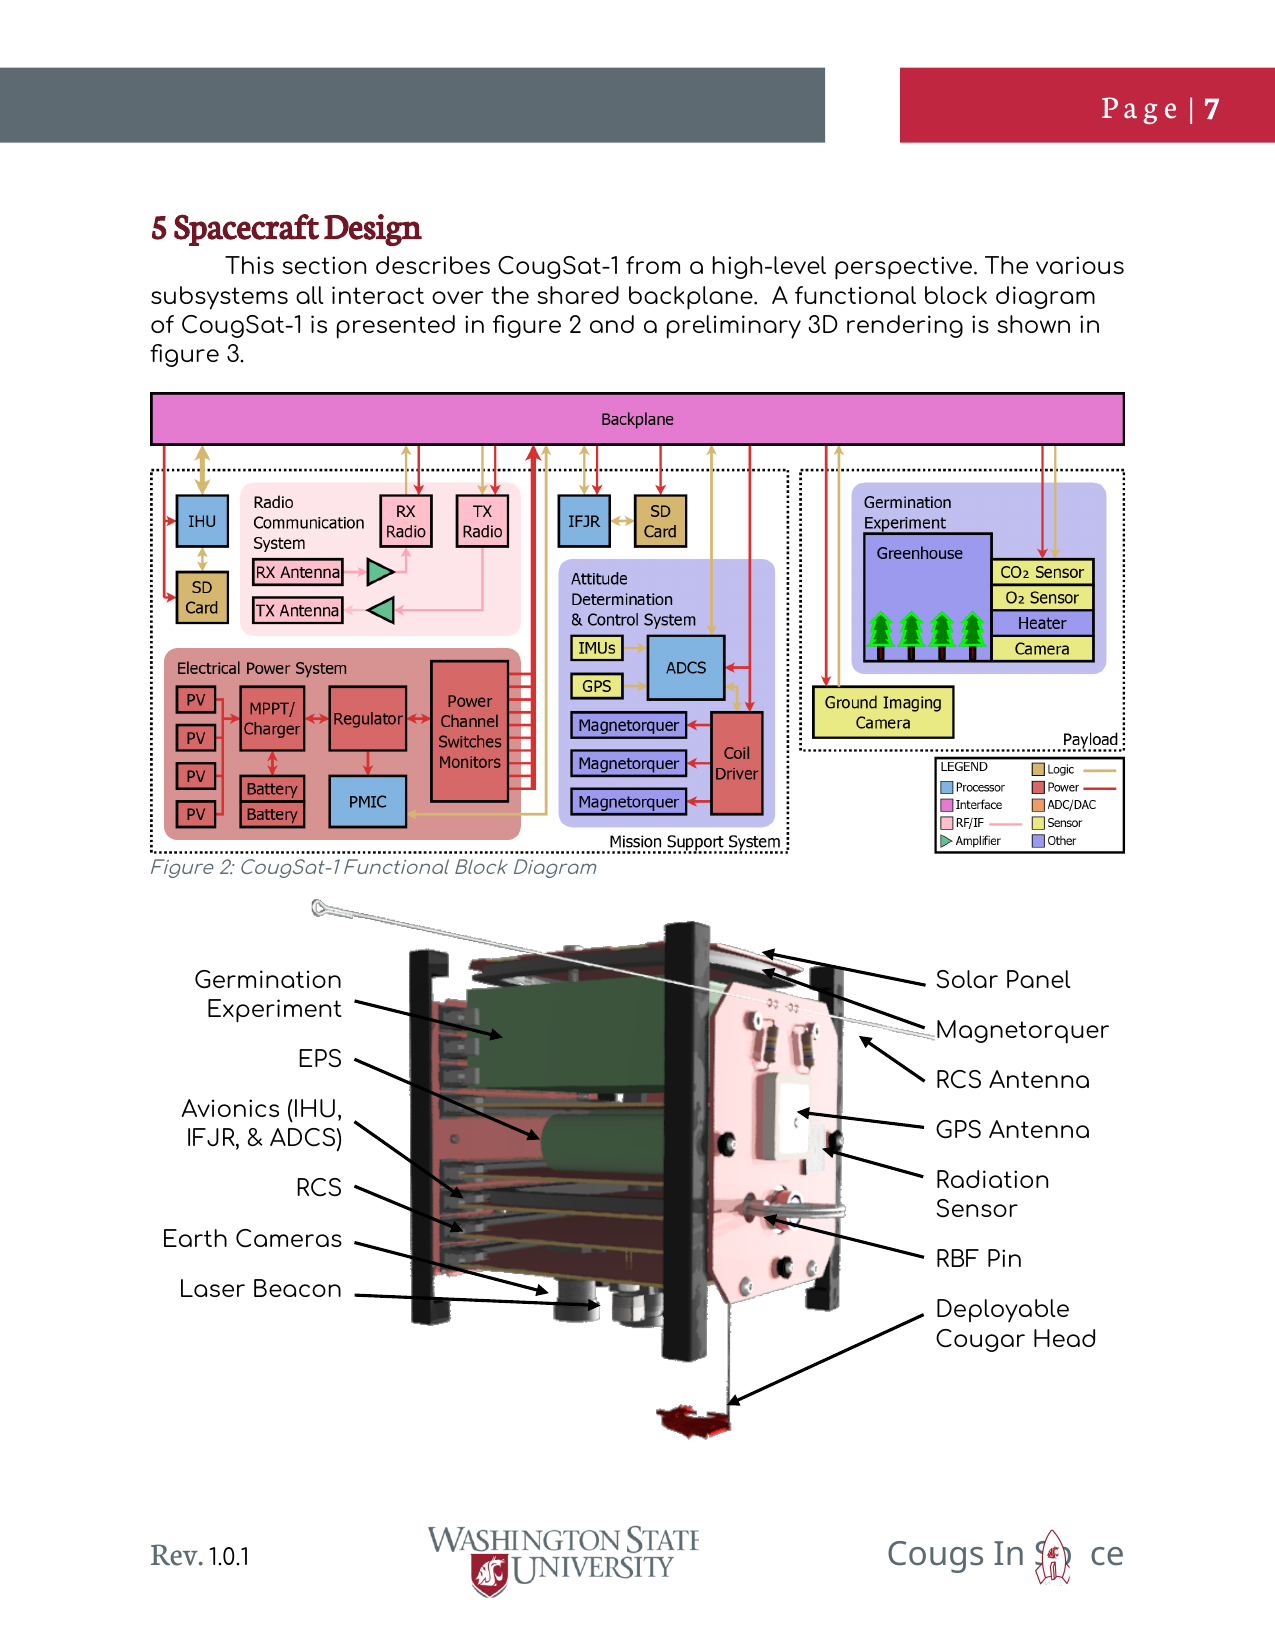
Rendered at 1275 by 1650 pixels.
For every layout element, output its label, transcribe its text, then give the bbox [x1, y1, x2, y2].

picture [311, 899, 964, 1443]
picture [150, 392, 1125, 854]
picture [1035, 1529, 1070, 1586]
picture [426, 1525, 699, 1597]
text Figure 2: CougSat-1 Functional Block Diagram [150, 858, 1125, 878]
text This section describes CougSat-1 from a high-level perspective. The various subsystems all interact over the shared backplane. A functional block diagram of CougSat-1 is presented in figure 2 and a preliminary 3D rendering is shown in figure 3. [150, 254, 1125, 368]
subtitle 5 Spacecraft Design [150, 200, 1125, 247]
